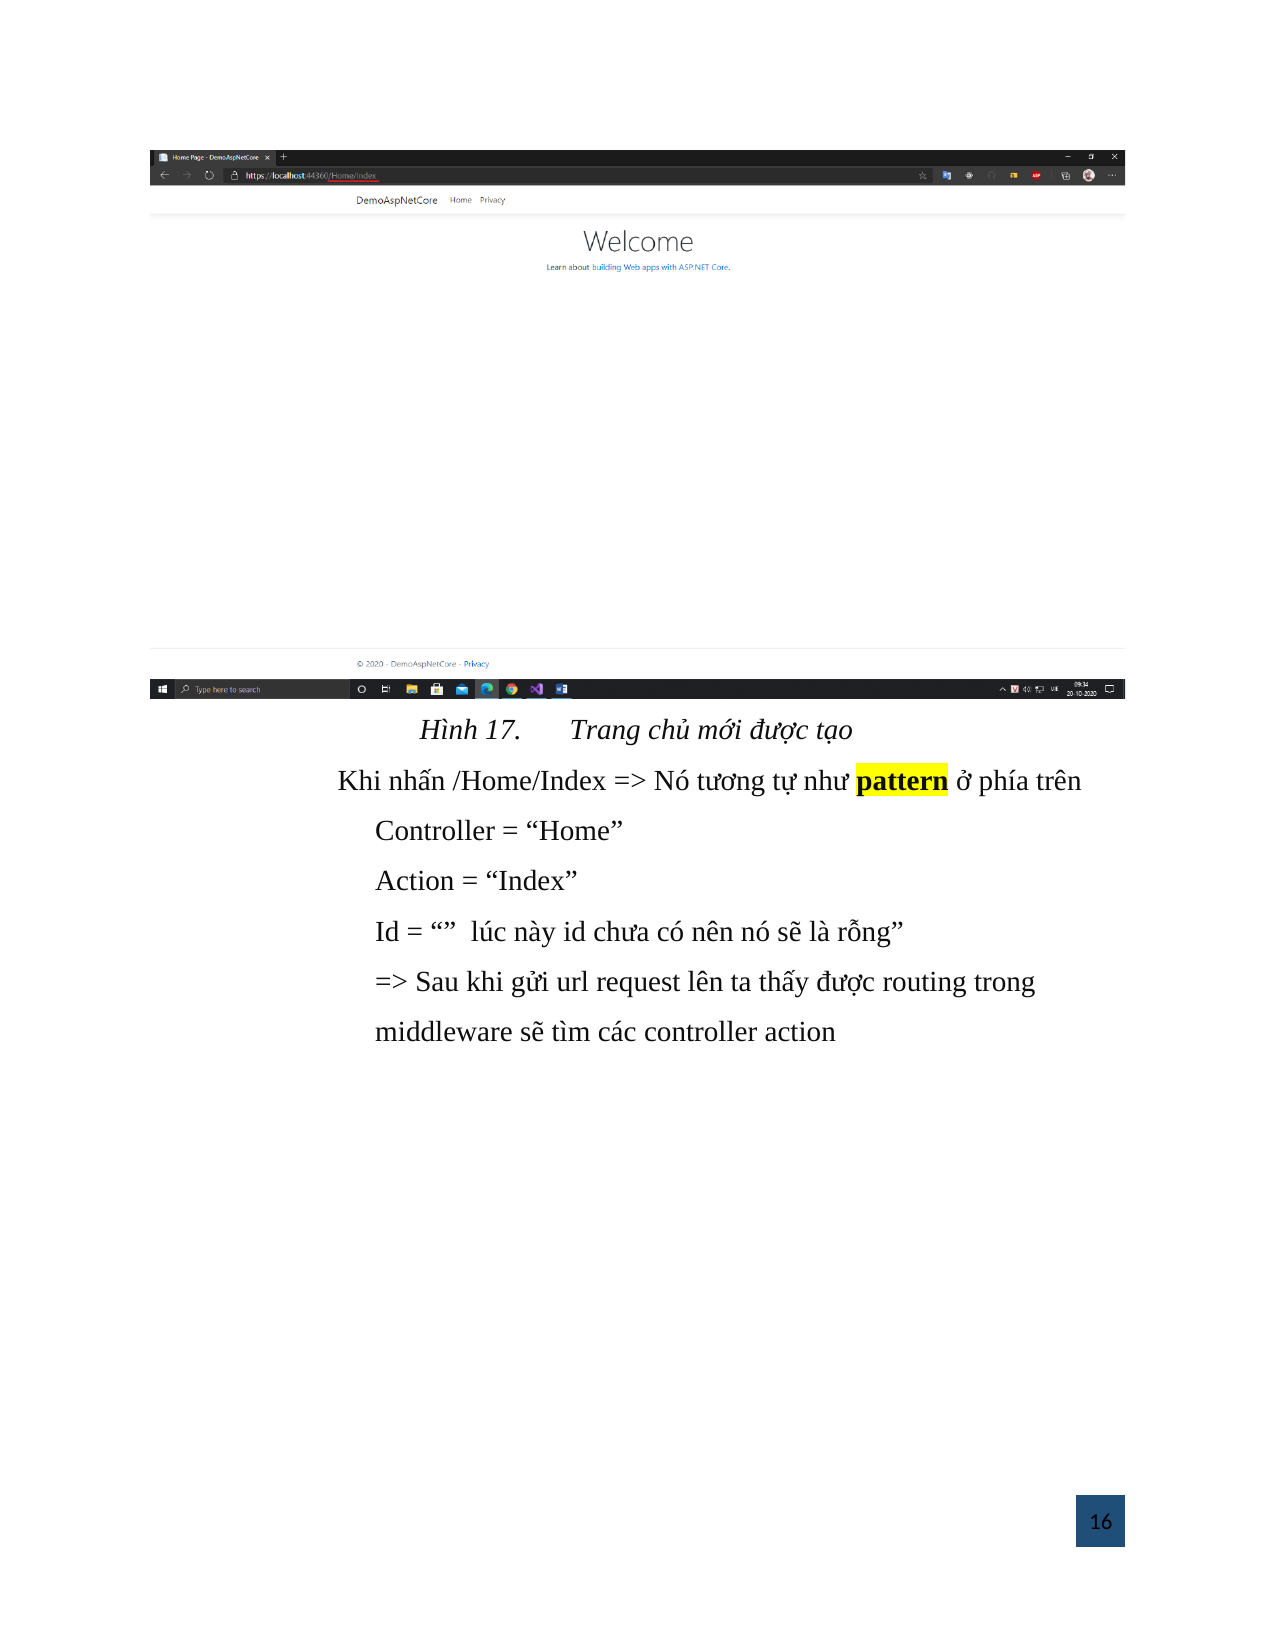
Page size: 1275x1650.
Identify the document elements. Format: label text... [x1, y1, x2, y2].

list => Sau khi gửi url request lên ta thấy được routing trong middleware sẽ tìm các controller action [375, 964, 1125, 1048]
text Khi nhấn /Home/Index => Nó tương tự như pattern ở phía trên [337, 763, 856, 796]
list Id = “” lúc này id chưa có nên nó sẽ là rỗng” [375, 914, 1125, 947]
list Controller = “Home” [375, 813, 1125, 847]
list Action = “Index” [375, 863, 1125, 897]
picture [150, 150, 1125, 699]
text Khi nhấn /Home/Index => Nó tương tự như pattern ở phía trên [948, 763, 1125, 796]
text Trang chủ mới được tạo [150, 712, 1125, 746]
